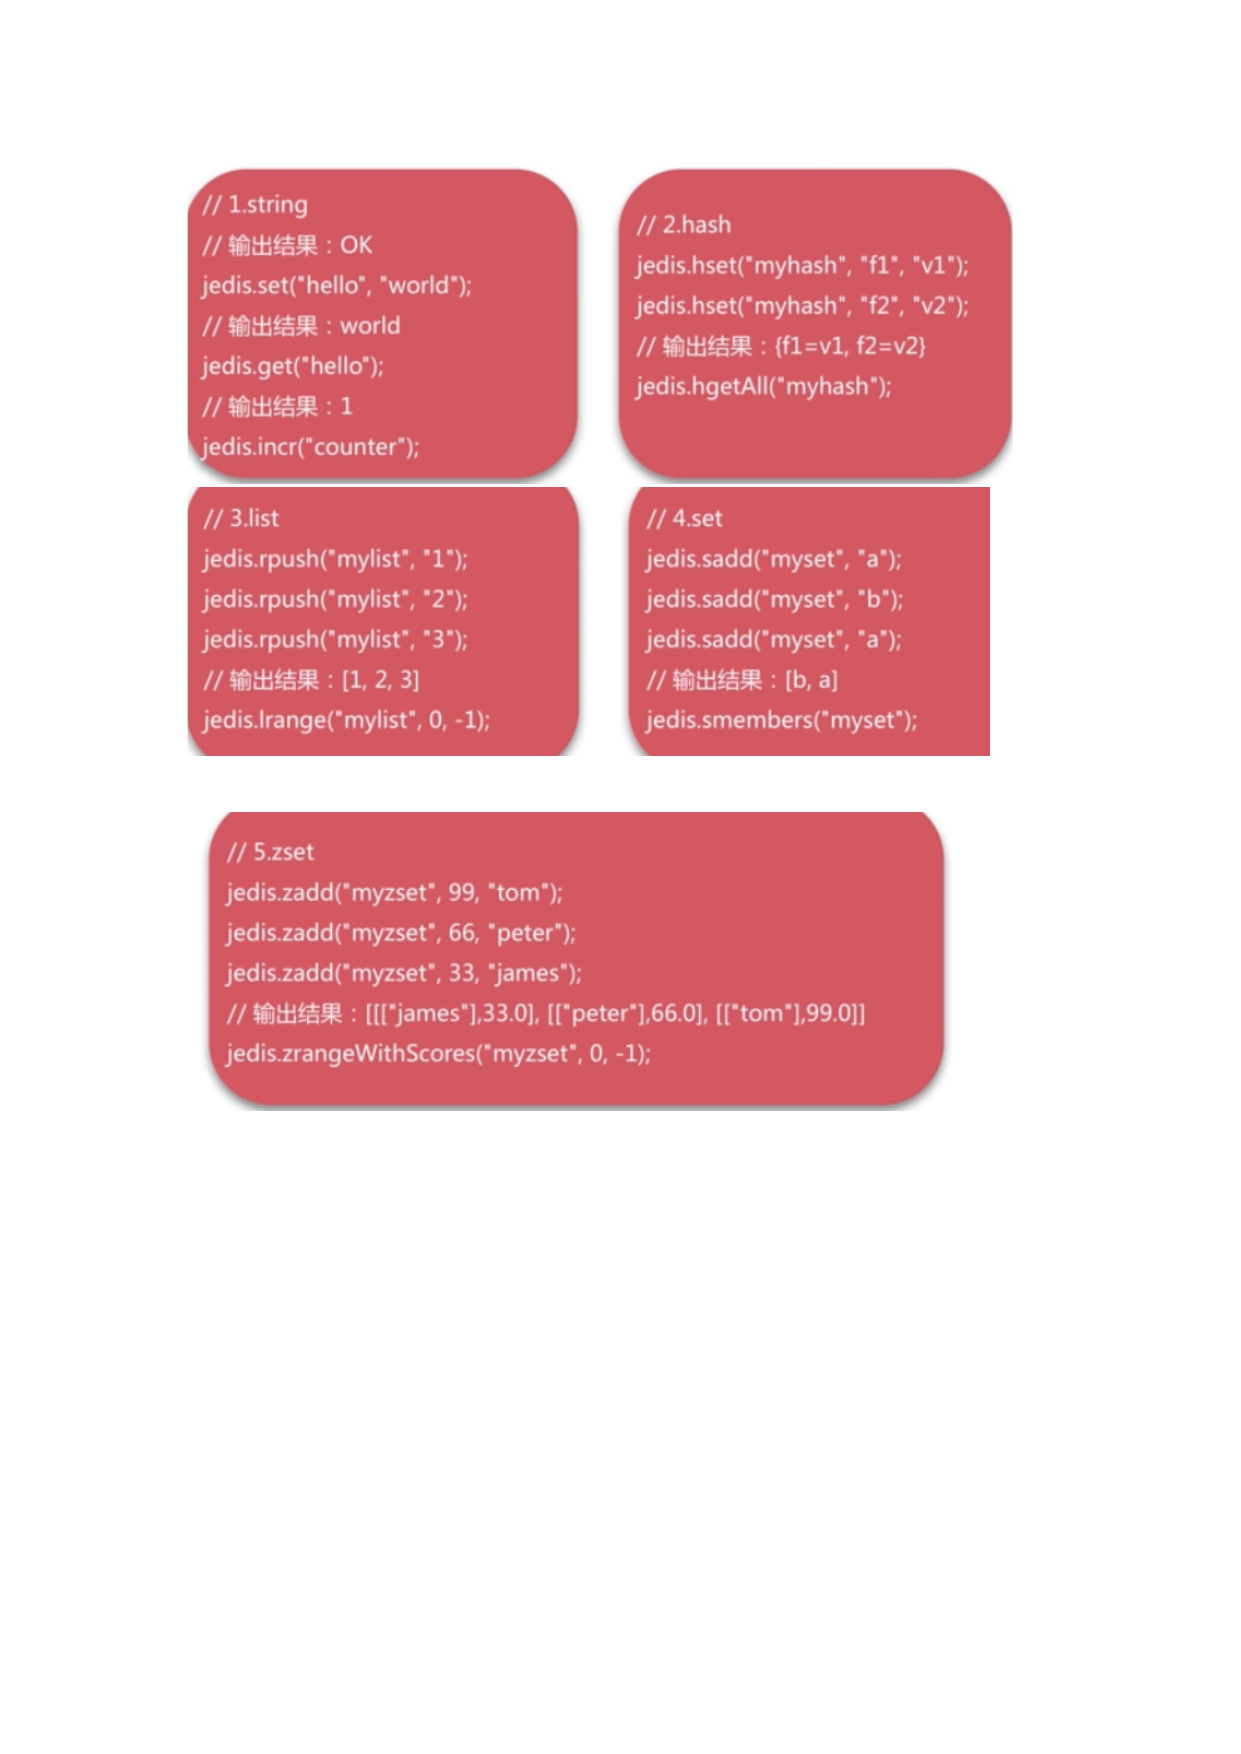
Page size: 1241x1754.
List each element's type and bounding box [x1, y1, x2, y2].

picture [187, 162, 1013, 484]
picture [187, 812, 967, 1111]
picture [187, 487, 990, 756]
